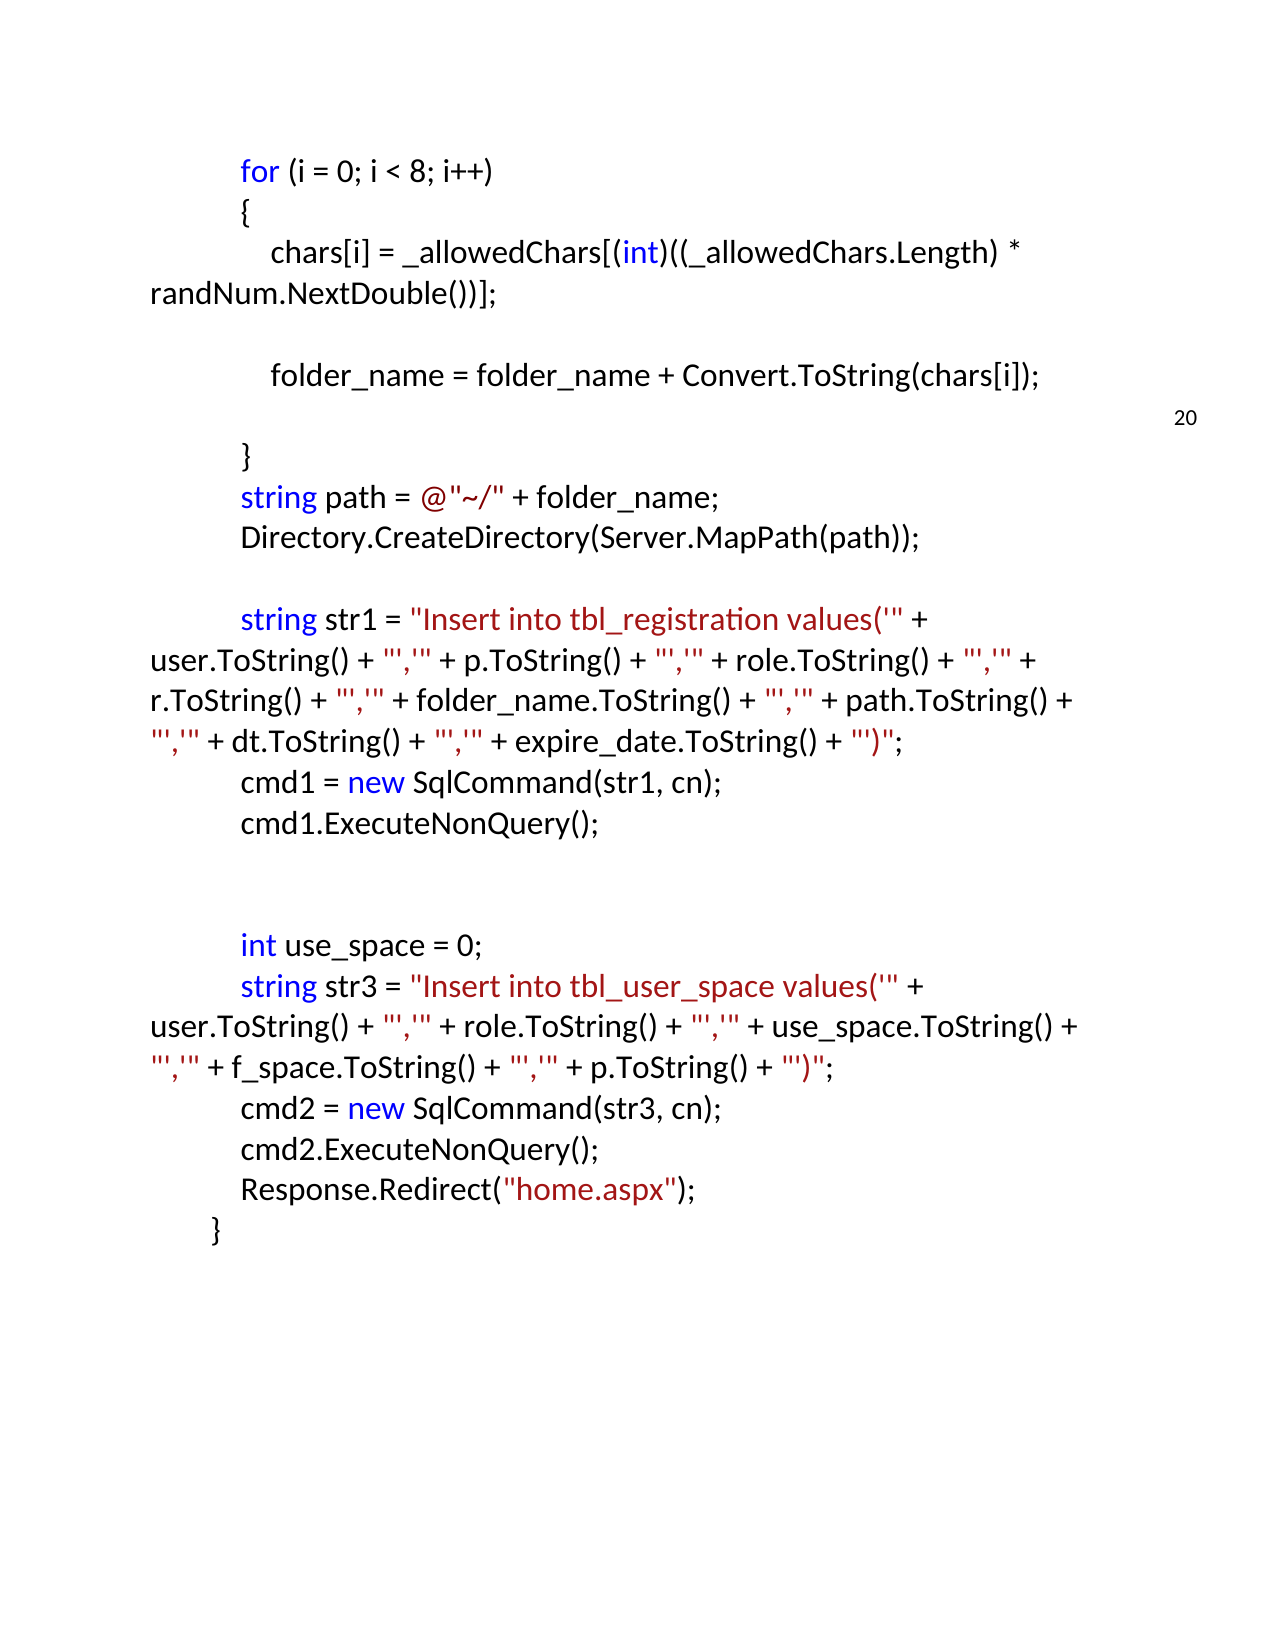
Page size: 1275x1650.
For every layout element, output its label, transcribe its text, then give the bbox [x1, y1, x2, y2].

text } [150, 435, 1125, 476]
text chars[i] = _allowedChars[(int)((_allowedChars.Length) * randNum.NextDouble())]; [150, 231, 1125, 313]
text string path = @"~/" + folder_name; [150, 476, 1125, 517]
text for (i = 0; i < 8; i++) [150, 150, 1125, 191]
text string str1 = "Insert into tbl_registration values('" + user.ToString() + "','" + p.ToString() + "','" + role.ToString() + "','" + r.ToString() + "','" + folder_name.ToString() + "','" + path.ToString() + "','" + dt.ToString() + "','" + expire_date.ToString() + "')"; [150, 598, 1125, 761]
text int use_space = 0; [150, 924, 1125, 964]
text cmd2 = new SqlCommand(str3, cn); [150, 1087, 1125, 1127]
text { [150, 191, 1125, 231]
text Directory.CreateDirectory(Server.MapPath(path)); [150, 517, 1125, 557]
text Response.Redirect("home.aspx"); [150, 1168, 1125, 1209]
text cmd1 = new SqlCommand(str1, cn); [150, 761, 1125, 802]
text string str3 = "Insert into tbl_user_space values('" + user.ToString() + "','" + role.ToString() + "','" + use_space.ToString() + "','" + f_space.ToString() + "','" + p.ToString() + "')"; [150, 964, 1125, 1087]
text } [150, 1209, 1125, 1250]
text cmd1.ExecuteNonQuery(); [150, 802, 1125, 842]
text folder_name = folder_name + Convert.ToString(chars[i]); [150, 354, 1125, 394]
text cmd2.ExecuteNonQuery(); [150, 1127, 1125, 1168]
